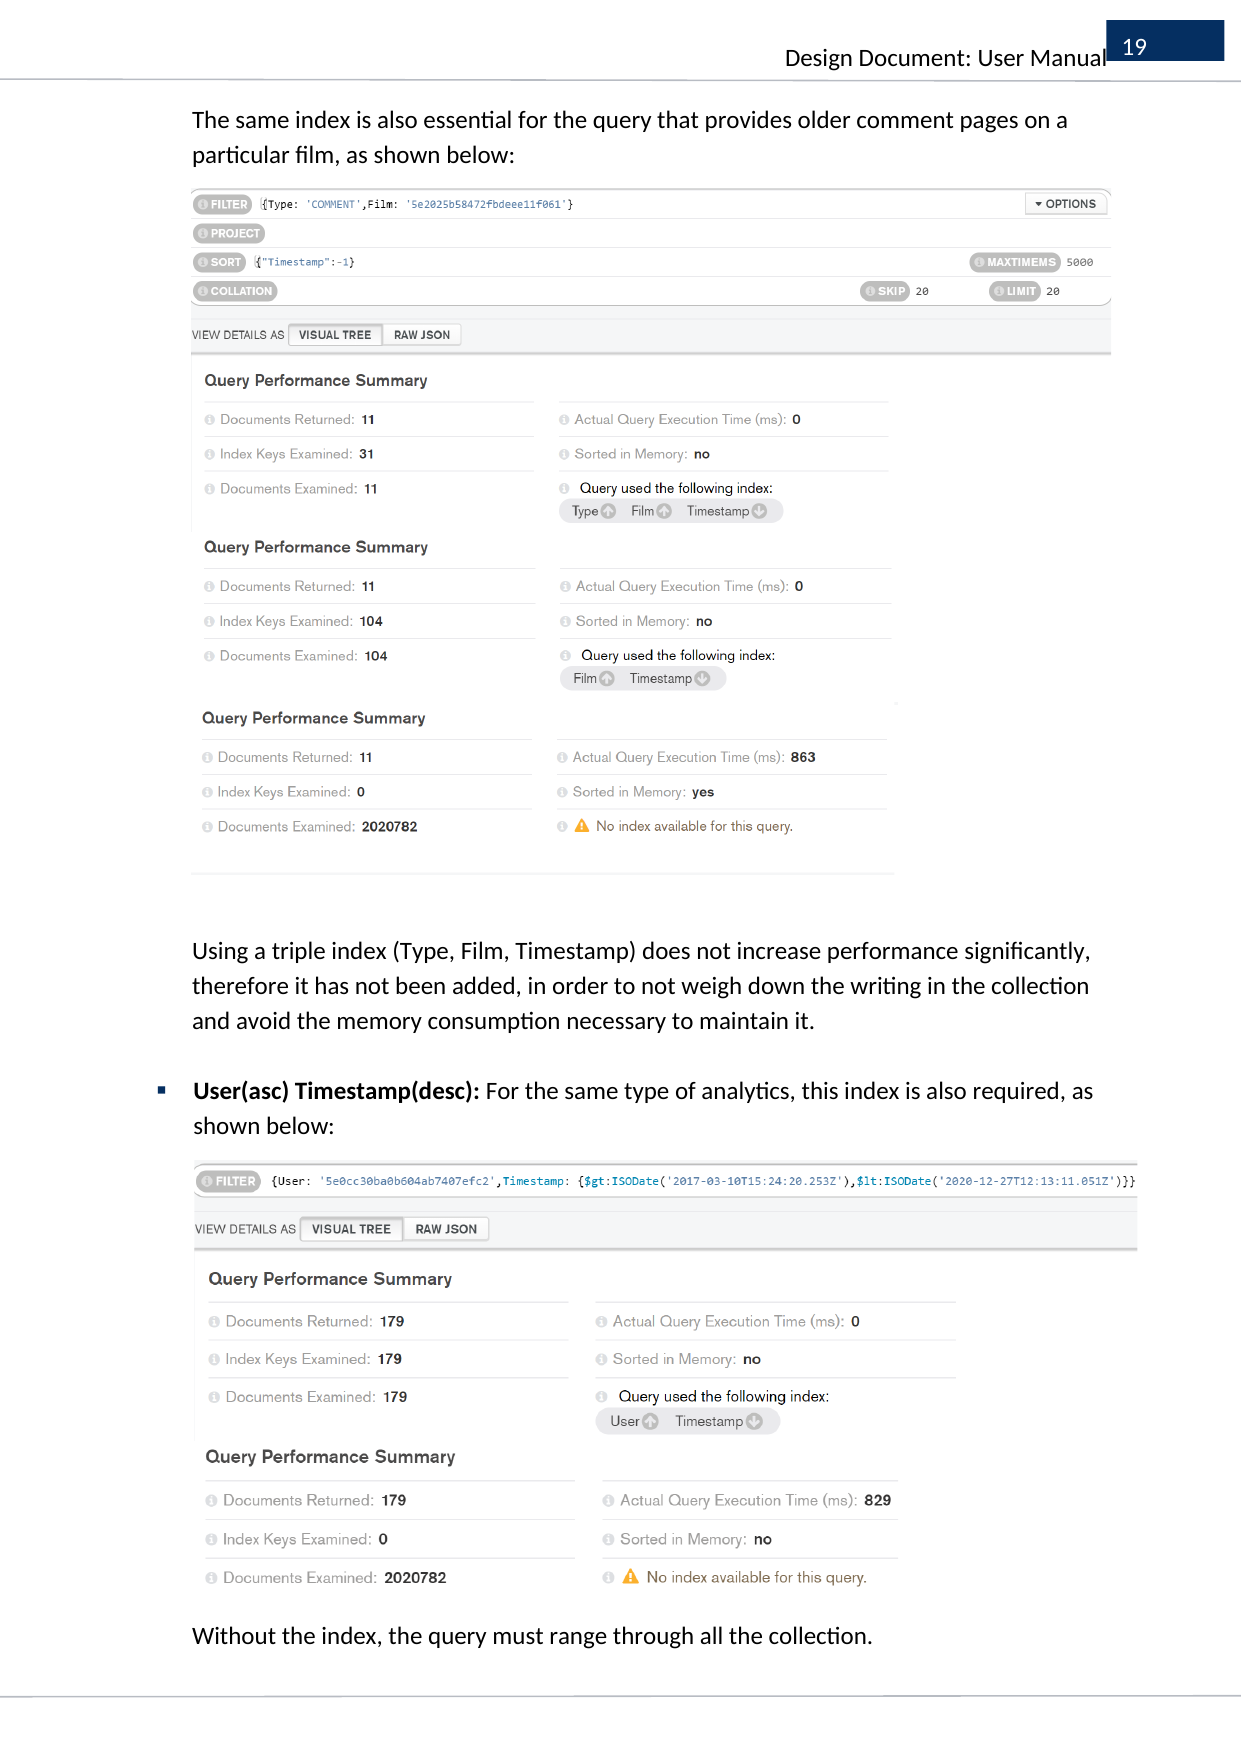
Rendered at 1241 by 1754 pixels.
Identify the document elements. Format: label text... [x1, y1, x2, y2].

picture [194, 1160, 1138, 1595]
picture [191, 188, 1112, 875]
list User(asc) Timestamp(desc): For the same type of analytics, this index is also required, as shown below: [156, 1075, 1122, 1141]
list Using a triple index (Type, Film, Timestamp) does not increase performance significantly, therefore it has not been added, in order to not weigh down the writing in the collection and avoid the memory consumption necessary to maintain it. [192, 935, 1122, 1071]
text The same index is also essential for the query that provides older comment pages on a particular film, as shown below: [192, 104, 1122, 170]
